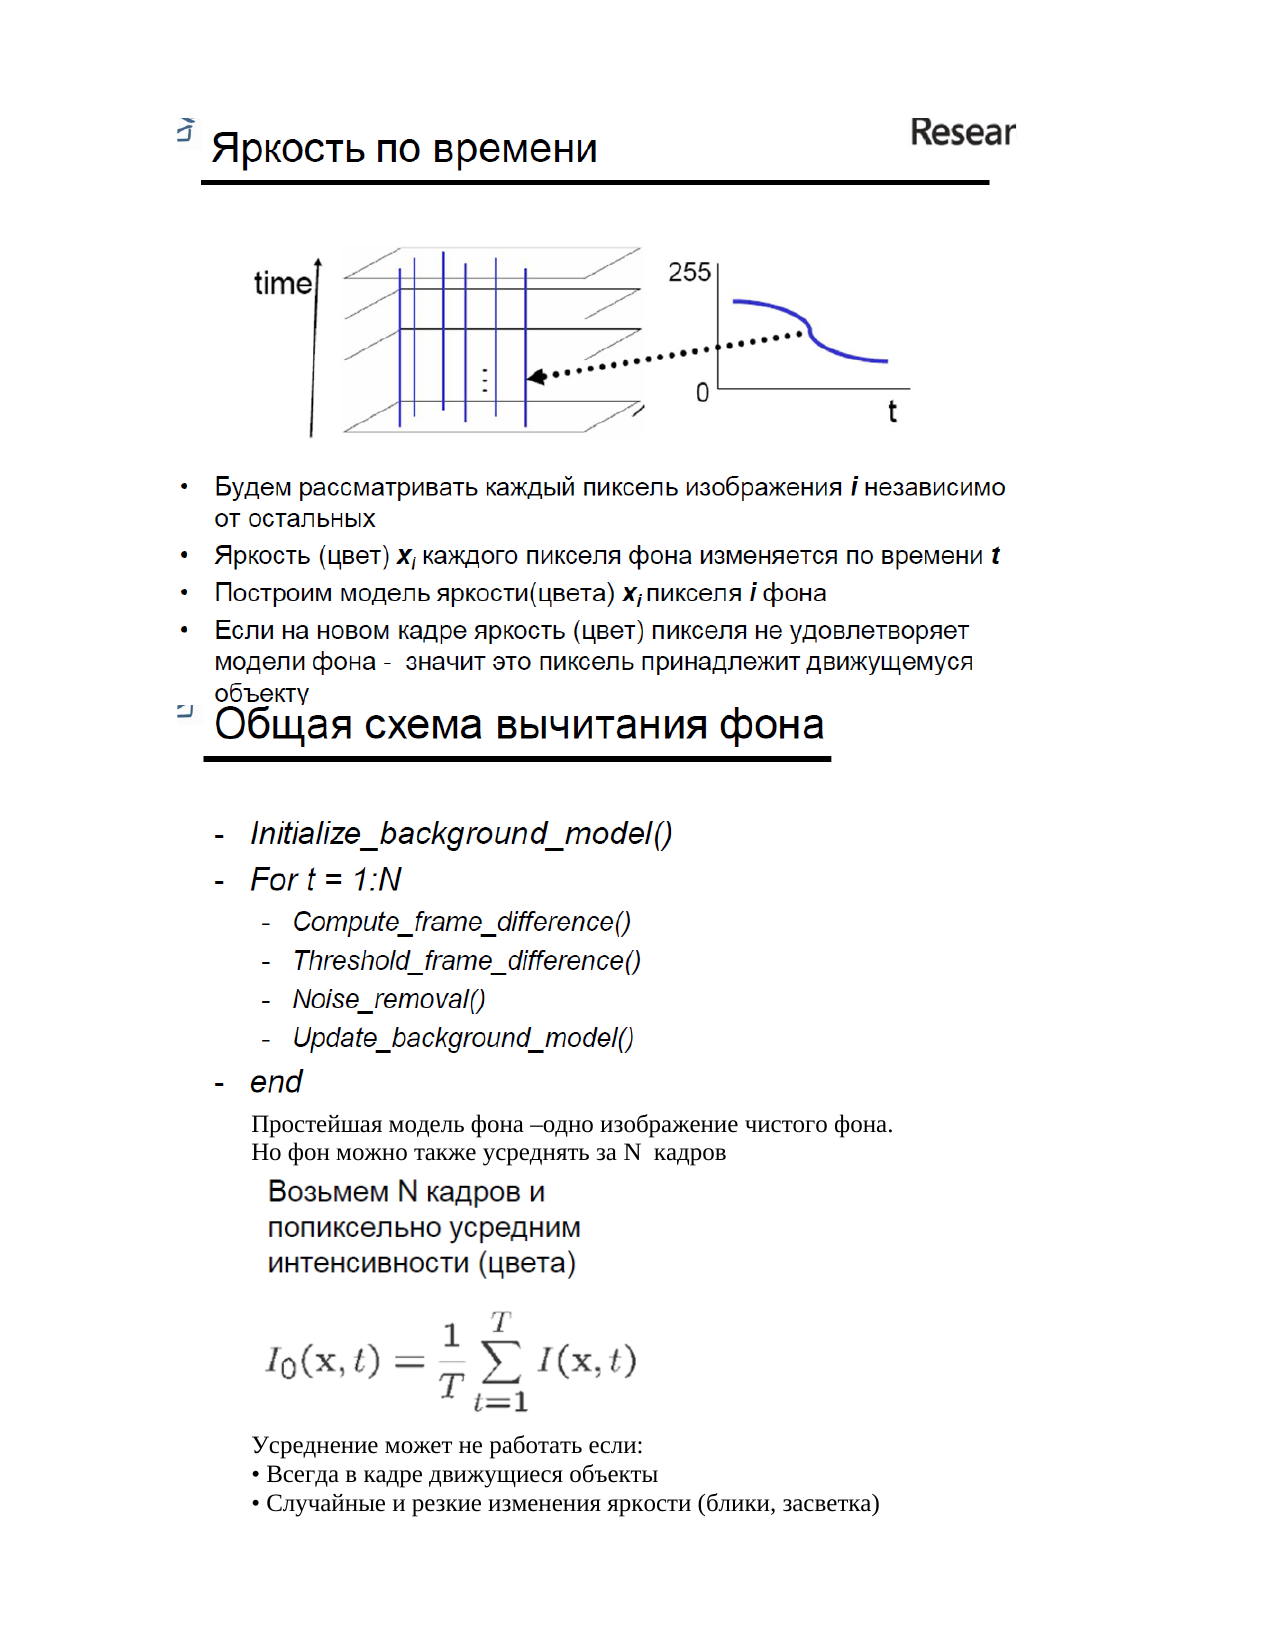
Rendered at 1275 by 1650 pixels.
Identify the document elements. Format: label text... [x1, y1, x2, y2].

text Простейшая модель фона –одно изображение чистого фона. [177, 1109, 1226, 1137]
text • Всегда в кадре движущиеся объекты [177, 1459, 1226, 1488]
text Усреднение может не работать если: [177, 1430, 1226, 1459]
text • Случайные и резкие изменения яркости (блики, засветка) [177, 1488, 1226, 1516]
text Но фон можно также усреднять за N кадров [177, 1137, 1226, 1166]
